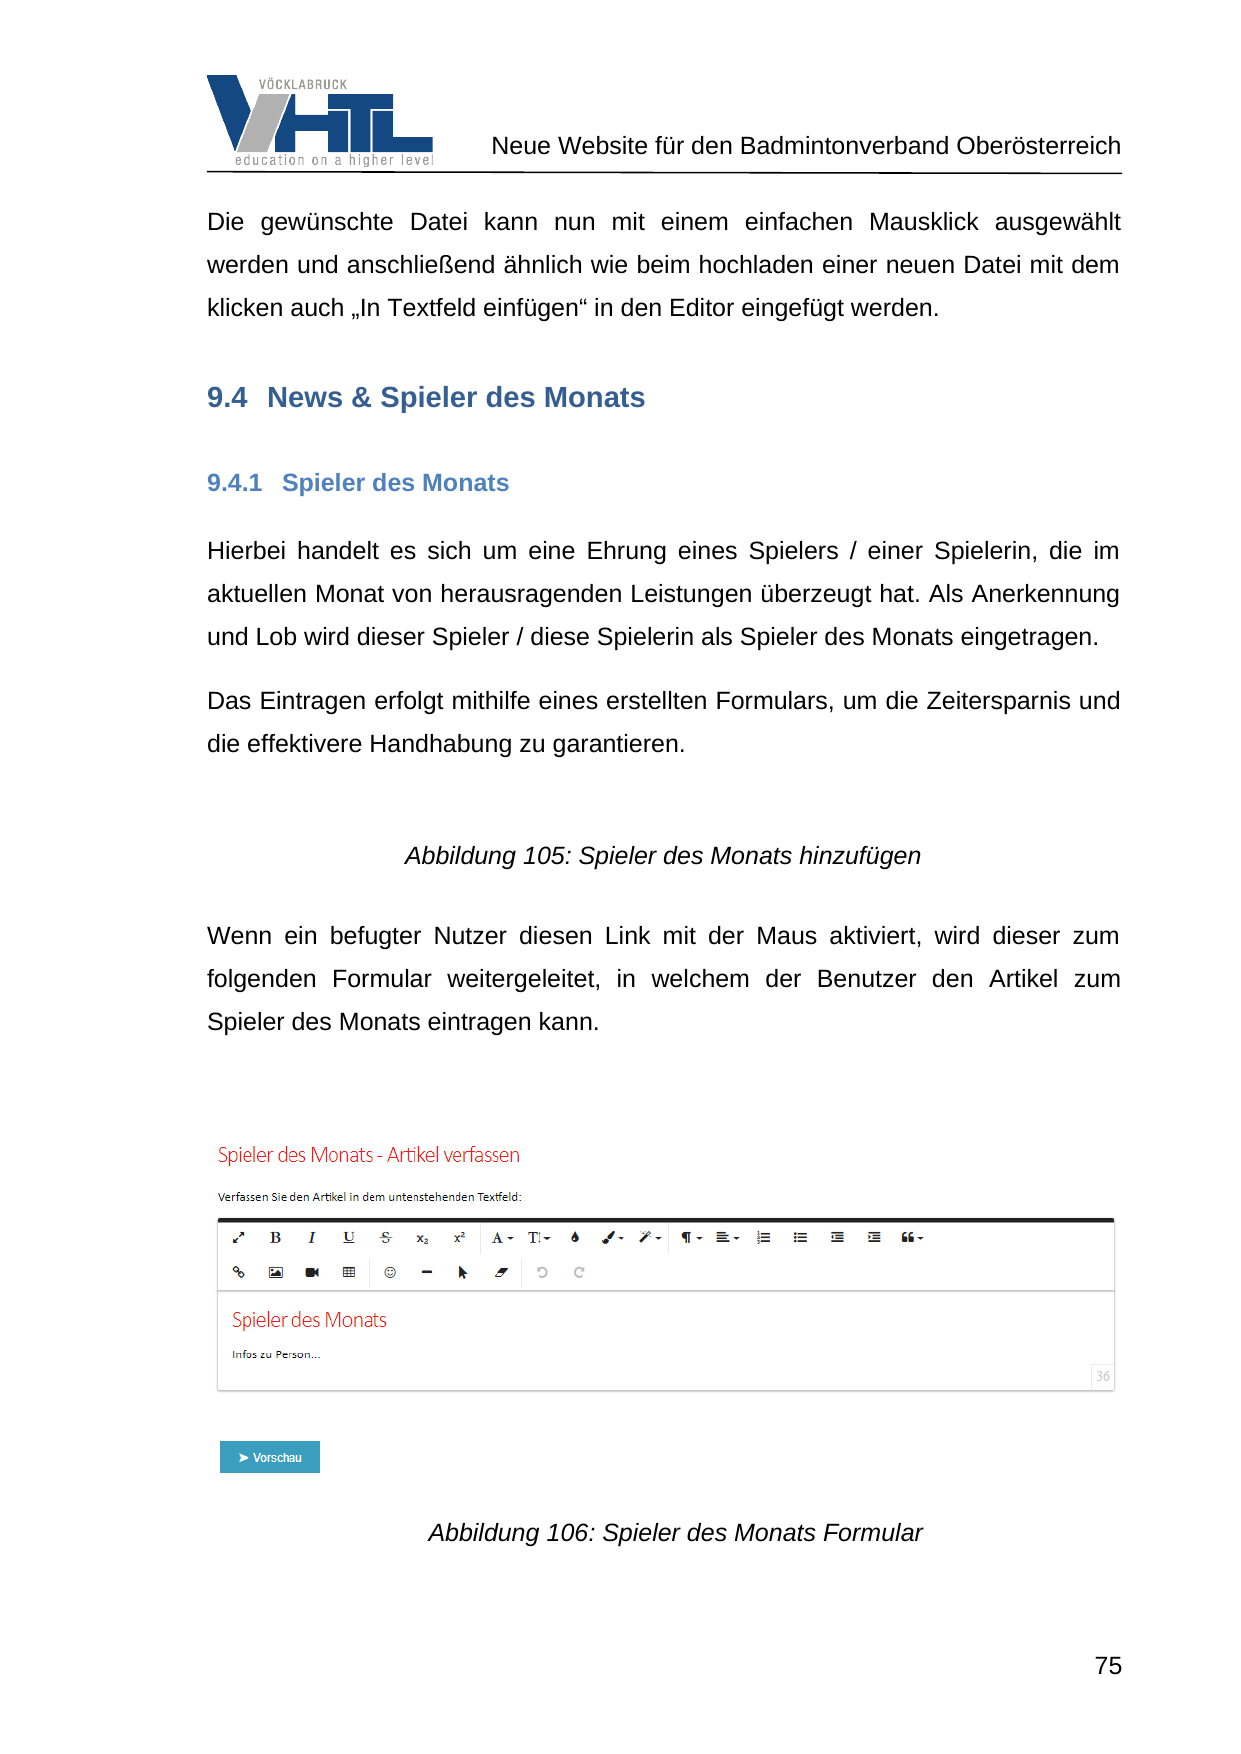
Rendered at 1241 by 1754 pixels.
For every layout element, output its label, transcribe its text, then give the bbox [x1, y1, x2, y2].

subtitle News & Spieler des Monats [207, 380, 1122, 413]
picture [206, 1135, 1123, 1484]
text Wenn ein befugter Nutzer diesen Link mit der Maus aktiviert, wird dieser zum folgenden Formular weitergeleitet, in welchem der Benutzer den Artikel zum Spieler des Monats eintragen kann. [207, 921, 1122, 1036]
picture [206, 75, 433, 167]
subtitle Spieler des Monats [207, 468, 1122, 496]
text Hierbei handelt es sich um eine Ehrung eines Spielers / einer Spielerin, die im aktuellen Monat von herausragenden Leistungen überzeugt hat. Als Anerkennung und Lob wird dieser Spieler / diese Spielerin als Spieler des Monats eingetragen. [207, 536, 1122, 651]
text Das Eintragen erfolgt mithilfe eines erstellten Formulars, um die Zeitersparnis und die effektivere Handhabung zu garantieren. [207, 686, 1122, 758]
text Die gewünschte Datei kann nun mit einem einfachen Mausklick ausgewählt werden und anschließend ähnlich wie beim hochladen einer neuen Datei mit dem klicken auch „In Textfeld einfügen“ in den Editor eingefügt werden. [207, 207, 1122, 322]
text Abbildung 106: Spieler des Monats Formular [207, 1518, 1122, 1547]
